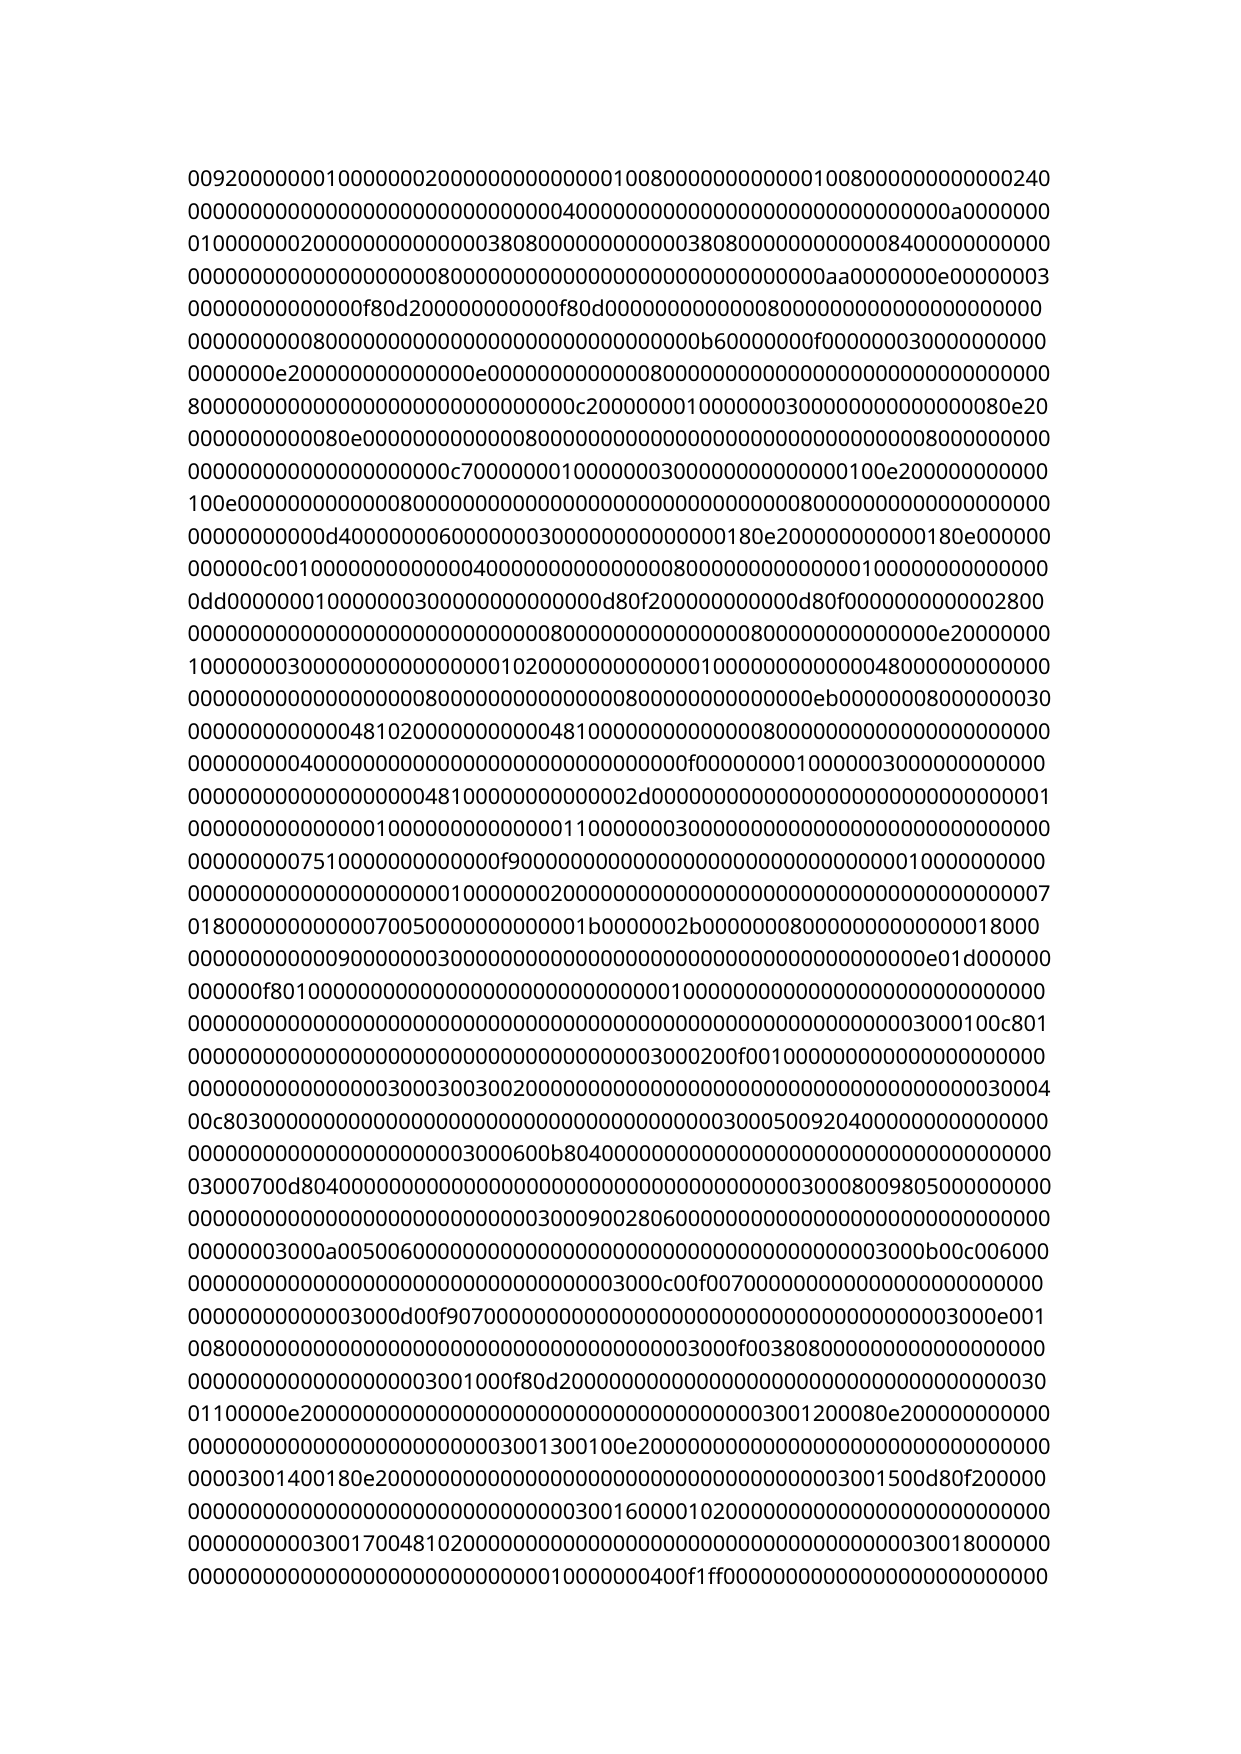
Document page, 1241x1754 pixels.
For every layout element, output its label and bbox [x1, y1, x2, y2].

text [187, 162, 1053, 1592]
